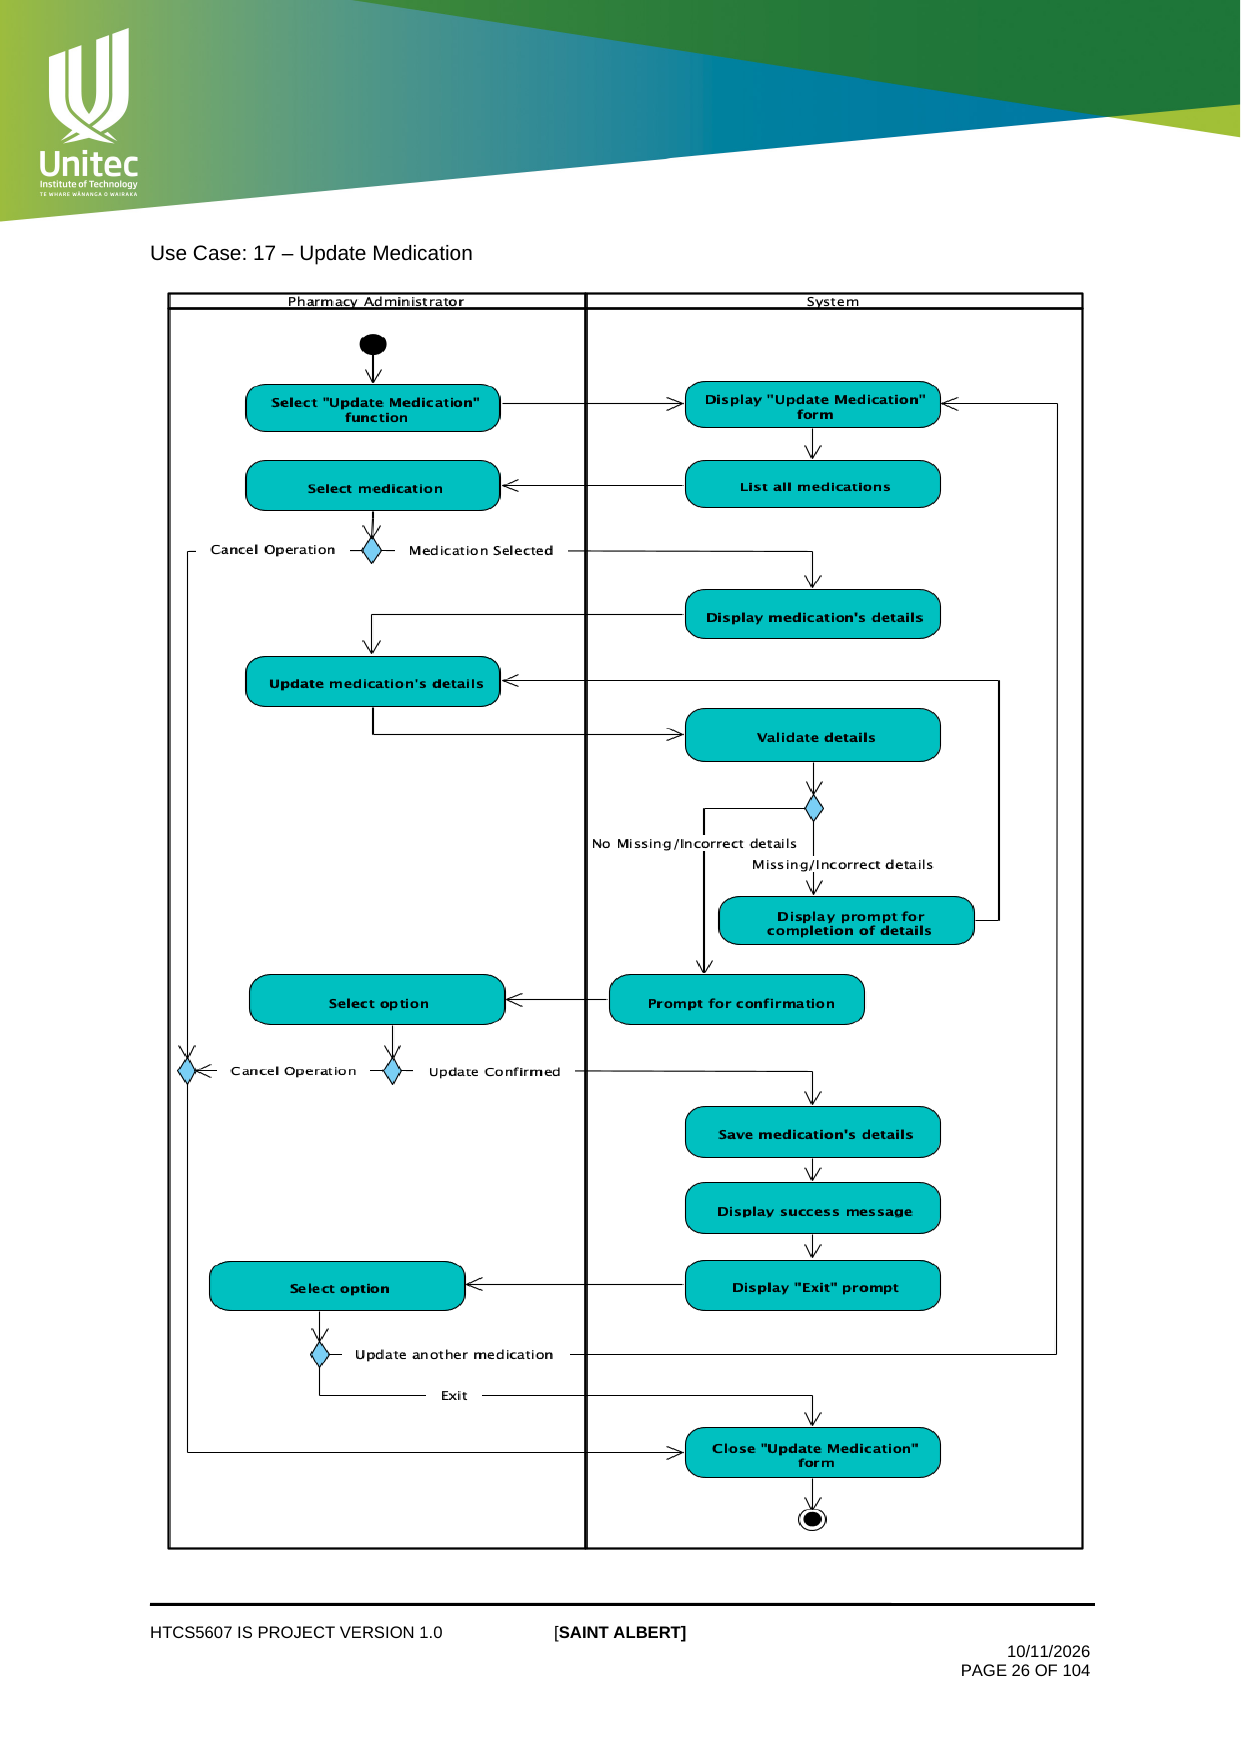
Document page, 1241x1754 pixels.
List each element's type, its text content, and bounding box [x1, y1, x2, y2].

text Use Case: 17 – Update Medication [150, 192, 1090, 265]
picture [0, 0, 1241, 238]
picture [150, 289, 1105, 1558]
